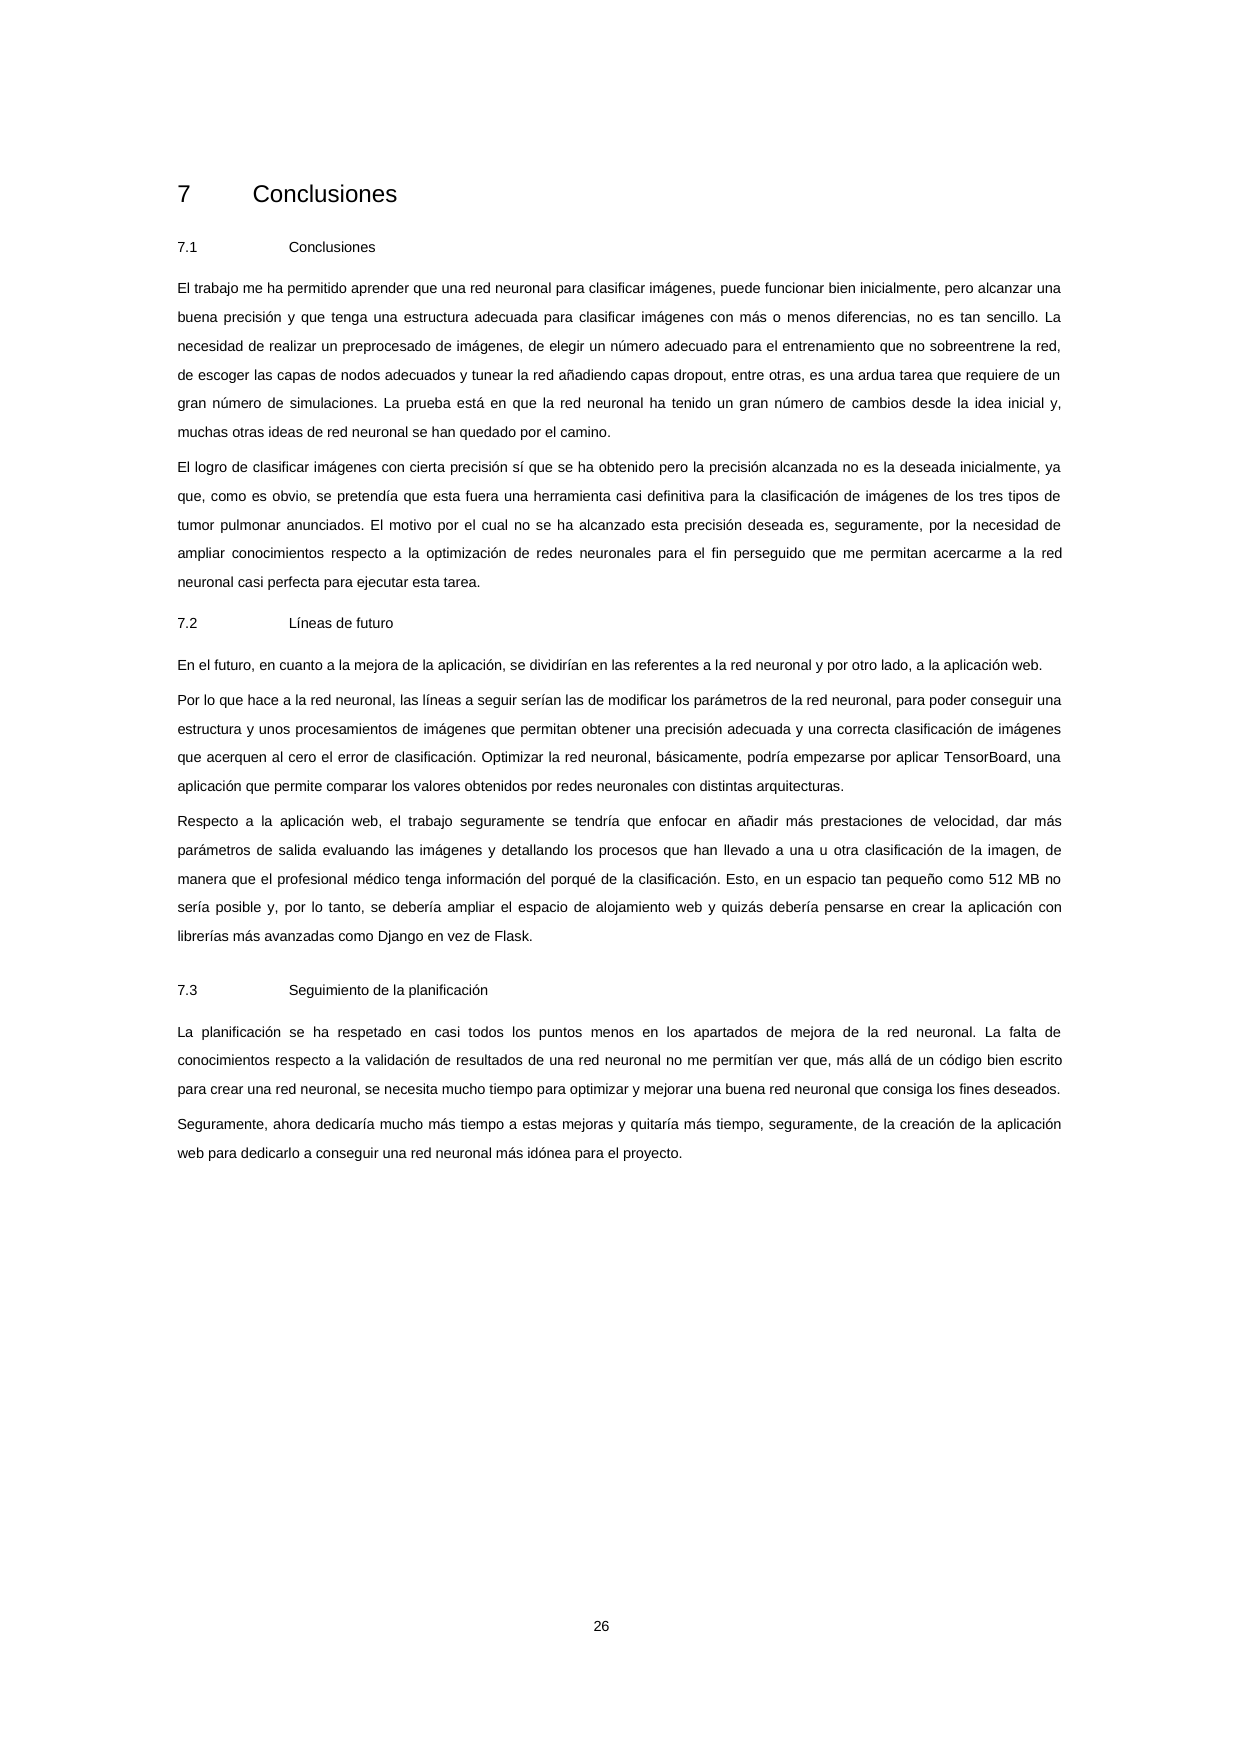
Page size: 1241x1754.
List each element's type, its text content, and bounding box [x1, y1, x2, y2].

subtitle Seguimiento de la planificación [177, 970, 1063, 999]
text En el futuro, en cuanto a la mejora de la aplicación, se dividirían en las referentes a la red neuronal y por otro lado, a la aplicación web. [177, 645, 1063, 673]
subtitle Conclusiones [177, 227, 1063, 256]
text Seguramente, ahora dedicaría mucho más tiempo a estas mejoras y quitaría más tiempo, seguramente, de la creación de la aplicación web para dedicarlo a conseguir una red neuronal más idónea para el proyecto. [177, 1104, 1063, 1161]
text El trabajo me ha permitido aprender que una red neuronal para clasificar imágenes, puede funcionar bien inicialmente, pero alcanzar una buena precisión y que tenga una estructura adecuada para clasificar imágenes con más o menos diferencias, no es tan sencillo. La necesidad de realizar un preprocesado de imágenes, de elegir un número adecuado para el entrenamiento que no sobreentrene la red, de escoger las capas de nodos adecuados y tunear la red añadiendo capas dropout, entre otras, es una ardua tarea que requiere de un gran número de simulaciones. La prueba está en que la red neuronal ha tenido un gran número de cambios desde la idea inicial y, muchas otras ideas de red neuronal se han quedado por el camino. [177, 268, 1063, 441]
text El logro de clasificar imágenes con cierta precisión sí que se ha obtenido pero la precisión alcanzada no es la deseada inicialmente, ya que, como es obvio, se pretendía que esta fuera una herramienta casi definitiva para la clasificación de imágenes de los tres tipos de tumor pulmonar anunciados. El motivo por el cual no se ha alcanzado esta precisión deseada es, seguramente, por la necesidad de ampliar conocimientos respecto a la optimización de redes neuronales para el fin perseguido que me permitan acercarme a la red neuronal casi perfecta para ejecutar esta tarea. [177, 447, 1063, 591]
text Respecto a la aplicación web, el trabajo seguramente se tendría que enfocar en añadir más prestaciones de velocidad, dar más parámetros de salida evaluando las imágenes y detallando los procesos que han llevado a una u otra clasificación de la imagen, de manera que el profesional médico tenga información del porqué de la clasificación. Esto, en un espacio tan pequeño como 512 MB no sería posible y, por lo tanto, se debería ampliar el espacio de alojamiento web y quizás debería pensarse en crear la aplicación con librerías más avanzadas como Django en vez de Flask. [177, 801, 1063, 945]
text La planificación se ha respetado en casi todos los puntos menos en los apartados de mejora de la red neuronal. La falta de conocimientos respecto a la validación de resultados de una red neuronal no me permitían ver que, más allá de un código bien escrito para crear una red neuronal, se necesita mucho tiempo para optimizar y mejorar una buena red neuronal que consiga los fines deseados. [177, 1011, 1063, 1098]
subtitle Líneas de futuro [177, 603, 1063, 632]
text Por lo que hace a la red neuronal, las líneas a seguir serían las de modificar los parámetros de la red neuronal, para poder conseguir una estructura y unos procesamientos de imágenes que permitan obtener una precisión adecuada y una correcta clasificación de imágenes que acerquen al cero el error de clasificación. Optimizar la red neuronal, básicamente, podría empezarse por aplicar TensorBoard, una aplicación que permite comparar los valores obtenidos por redes neuronales con distintas arquitecturas. [177, 680, 1063, 795]
subtitle Conclusiones [177, 160, 1063, 208]
